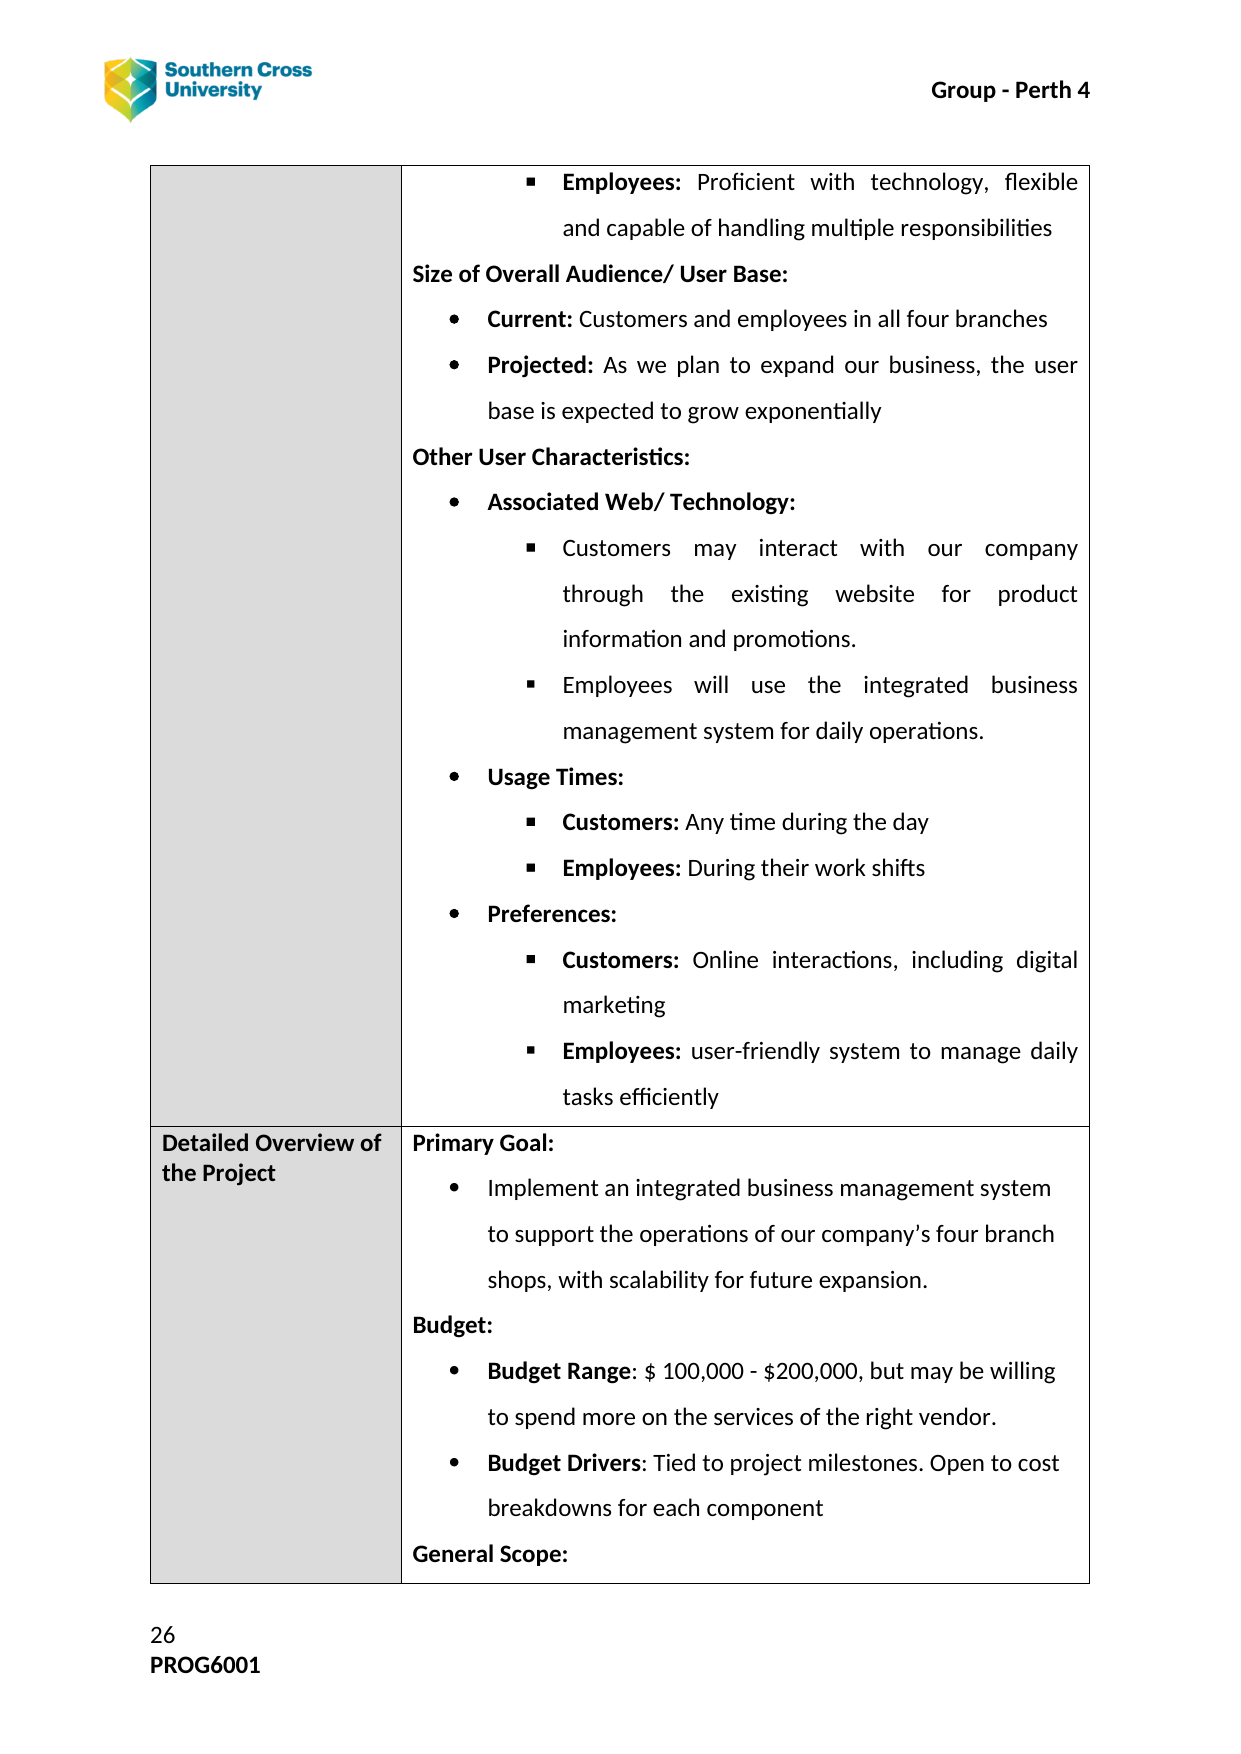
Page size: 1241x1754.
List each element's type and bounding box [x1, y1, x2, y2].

table_cell [402, 1127, 1089, 1583]
table_cell [151, 1127, 401, 1583]
picture [98, 54, 326, 129]
table_cell [402, 166, 1089, 1126]
table_cell [151, 166, 401, 1126]
